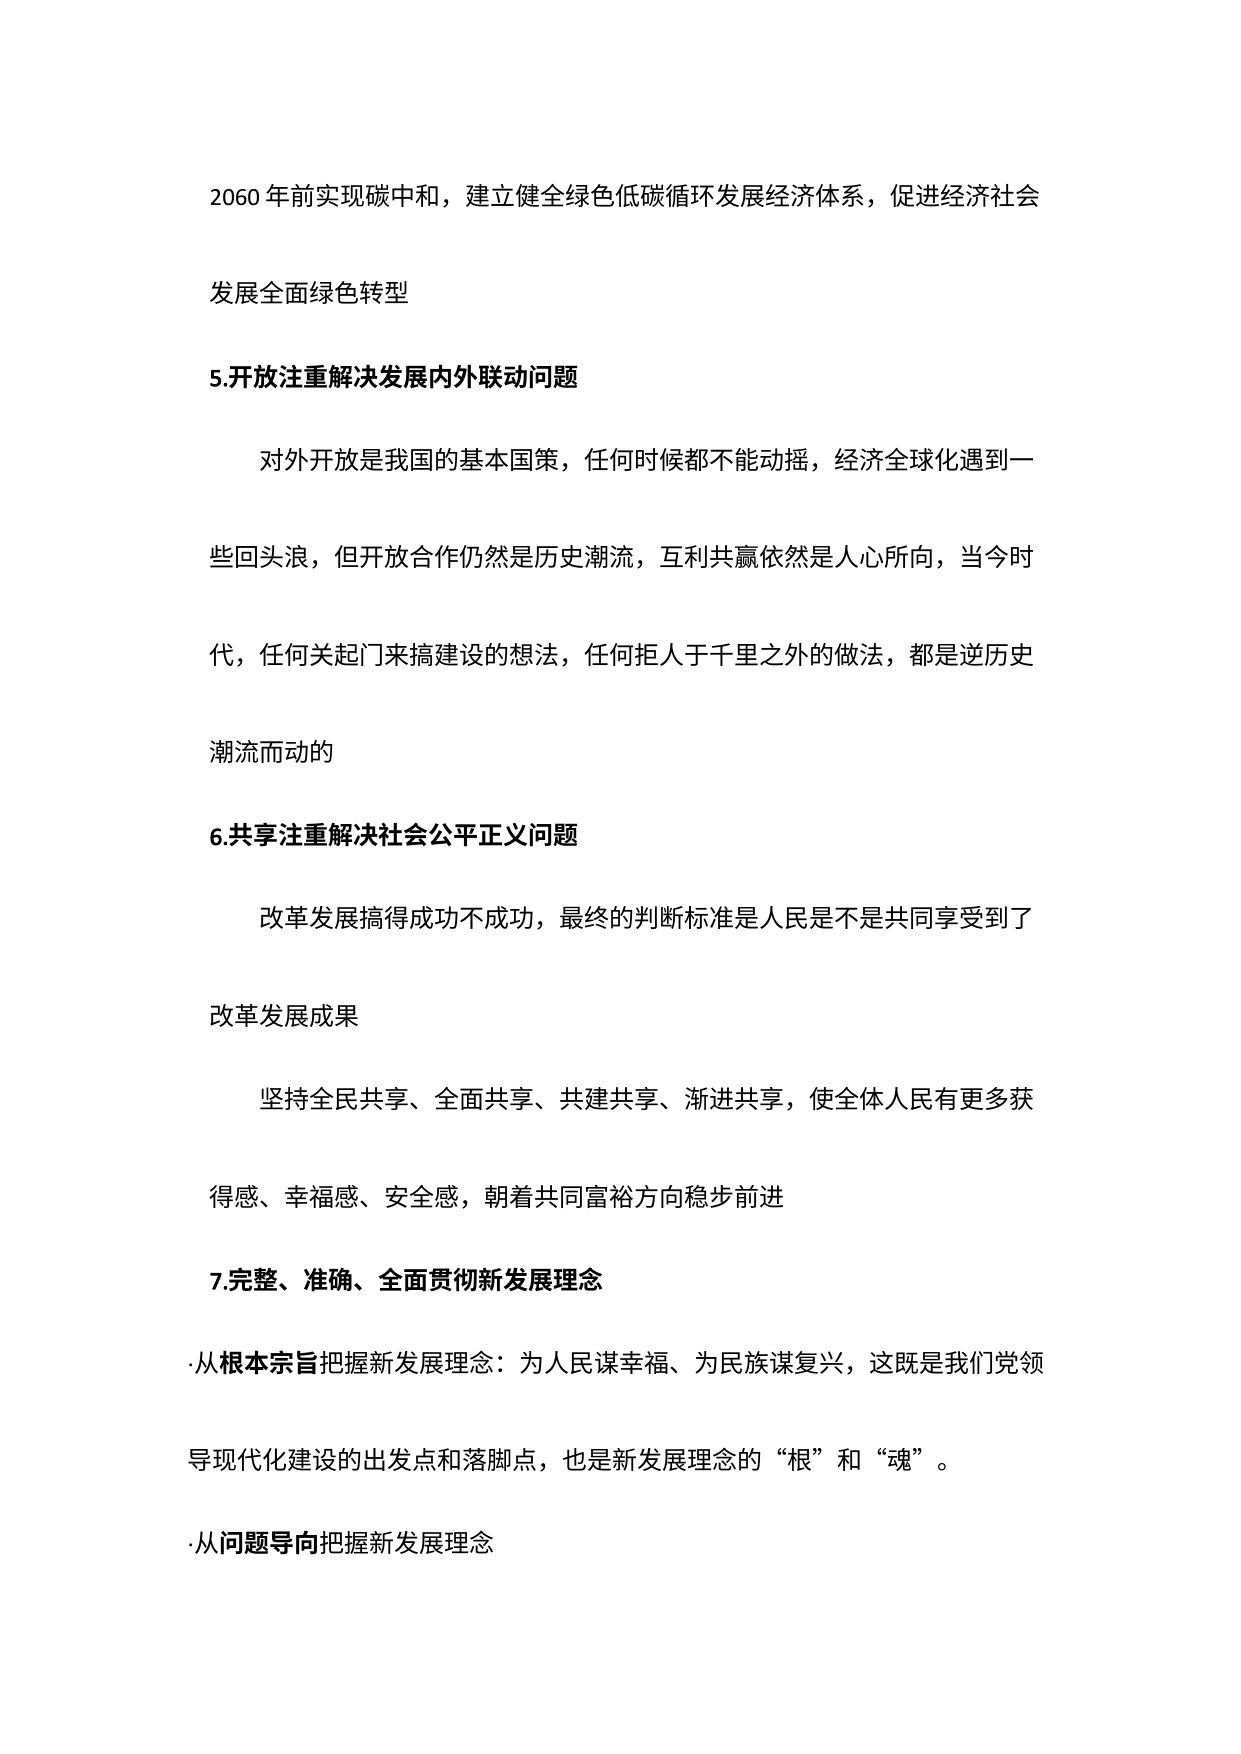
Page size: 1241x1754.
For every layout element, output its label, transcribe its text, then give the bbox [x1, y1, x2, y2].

list 坚持全民共享、全面共享、共建共享、渐进共享，使全体人民有更多获得感、幸福感、安全感，朝着共同富裕方向稳步前进 [209, 1065, 1053, 1228]
list 5.开放注重解决发展内外联动问题 [209, 343, 1053, 408]
list 7.完整、准确、全面贯彻新发展理念 [209, 1246, 1053, 1311]
list ·从问题导向把握新发展理念 [187, 1509, 1053, 1574]
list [209, 162, 1053, 324]
list 对外开放是我国的基本国策，任何时候都不能动摇，经济全球化遇到一些回头浪，但开放合作仍然是历史潮流，互利共赢依然是人心所向，当今时代，任何关起门来搞建设的想法，任何拒人于千里之外的做法，都是逆历史潮流而动的 [209, 426, 1053, 783]
list 6.共享注重解决社会公平正义问题 [209, 801, 1053, 866]
list 改革发展搞得成功不成功，最终的判断标准是人民是不是共同享受到了改革发展成果 [209, 884, 1053, 1047]
list ·从根本宗旨把握新发展理念：为人民谋幸福、为民族谋复兴，这既是我们党领导现代化建设的出发点和落脚点，也是新发展理念的“根”和“魂”。 [187, 1329, 1053, 1491]
